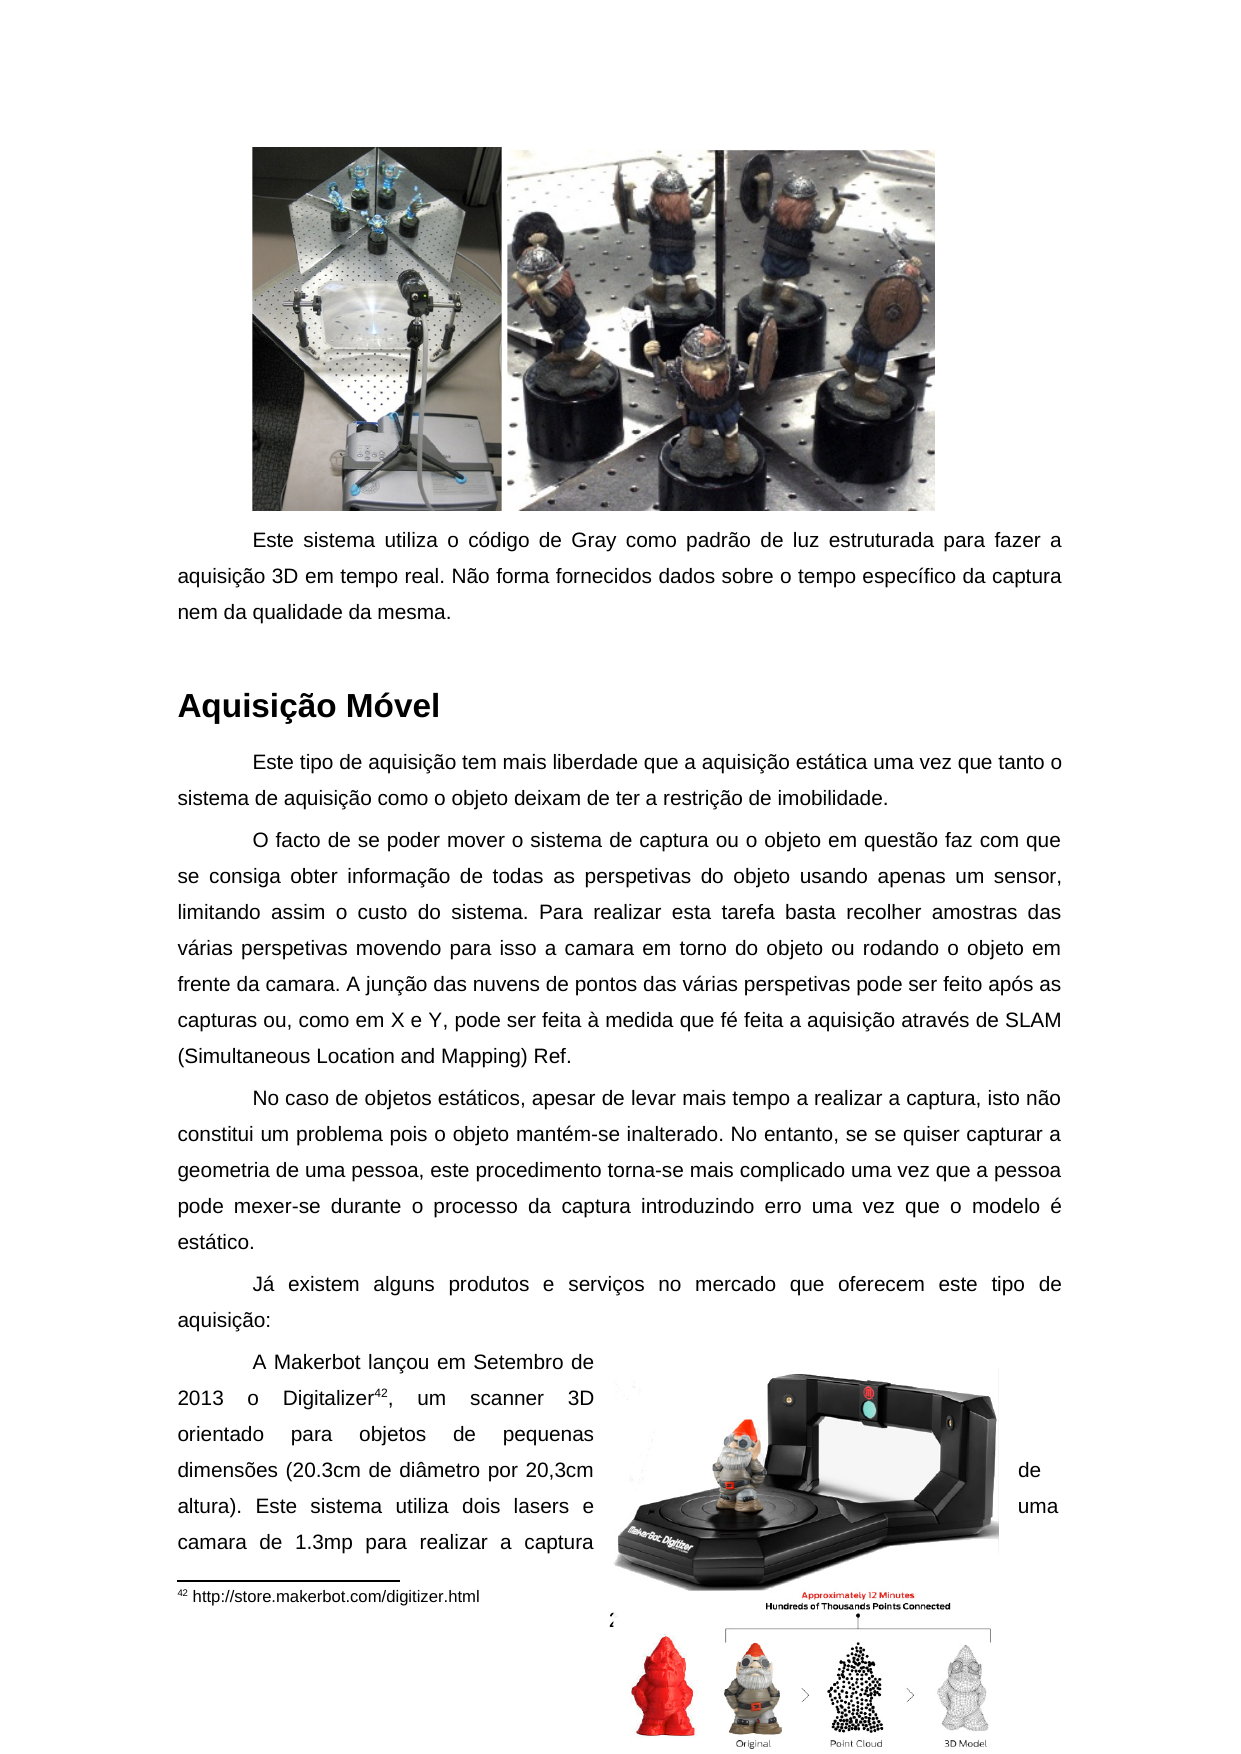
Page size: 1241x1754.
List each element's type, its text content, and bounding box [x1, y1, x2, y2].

text No caso de objetos estáticos, apesar de levar mais tempo a realizar a captura, isto não constitui um problema pois o objeto mantém-se inalterado. No entanto, se se quiser capturar a geometria de uma pessoa, este procedimento torna-se mais complicado uma vez que a pessoa pode mexer-se durante o processo da captura introduzindo erro uma vez que o modelo é estático. [177, 1086, 1063, 1254]
text Este sistema utiliza o código de Gray como padrão de luz estruturada para fazer a aquisição 3D em tempo real. Não forma fornecidos dados sobre o tempo específico da captura nem da qualidade da mesma. [177, 528, 1063, 624]
text Aquisição Móvel [177, 686, 1063, 724]
picture [252, 147, 502, 511]
text Já existem alguns produtos e serviços no mercado que oferecem este tipo de aquisição: [177, 1272, 1063, 1332]
text Este tipo de aquisição tem mais liberdade que a aquisição estática uma vez que tanto o sistema de aquisição como o objeto deixam de ter a restrição de imobilidade. [177, 750, 1063, 810]
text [177, 1350, 1063, 1554]
picture [613, 1367, 999, 1754]
text O facto de se poder mover o sistema de captura ou o objeto em questão faz com que se consiga obter informação de todas as perspetivas do objeto usando apenas um sensor, limitando assim o custo do sistema. Para realizar esta tarefa basta recolher amostras das várias perspetivas movendo para isso a camara em torno do objeto ou rodando o objeto em frente da camara. A junção das nuvens de pontos das várias perspetivas pode ser feito após as capturas ou, como em X e Y, pode ser feita à medida que fé feita a aquisição através de SLAM (Simultaneous Location and Mapping) Ref. [177, 828, 1063, 1068]
picture [507, 149, 935, 511]
